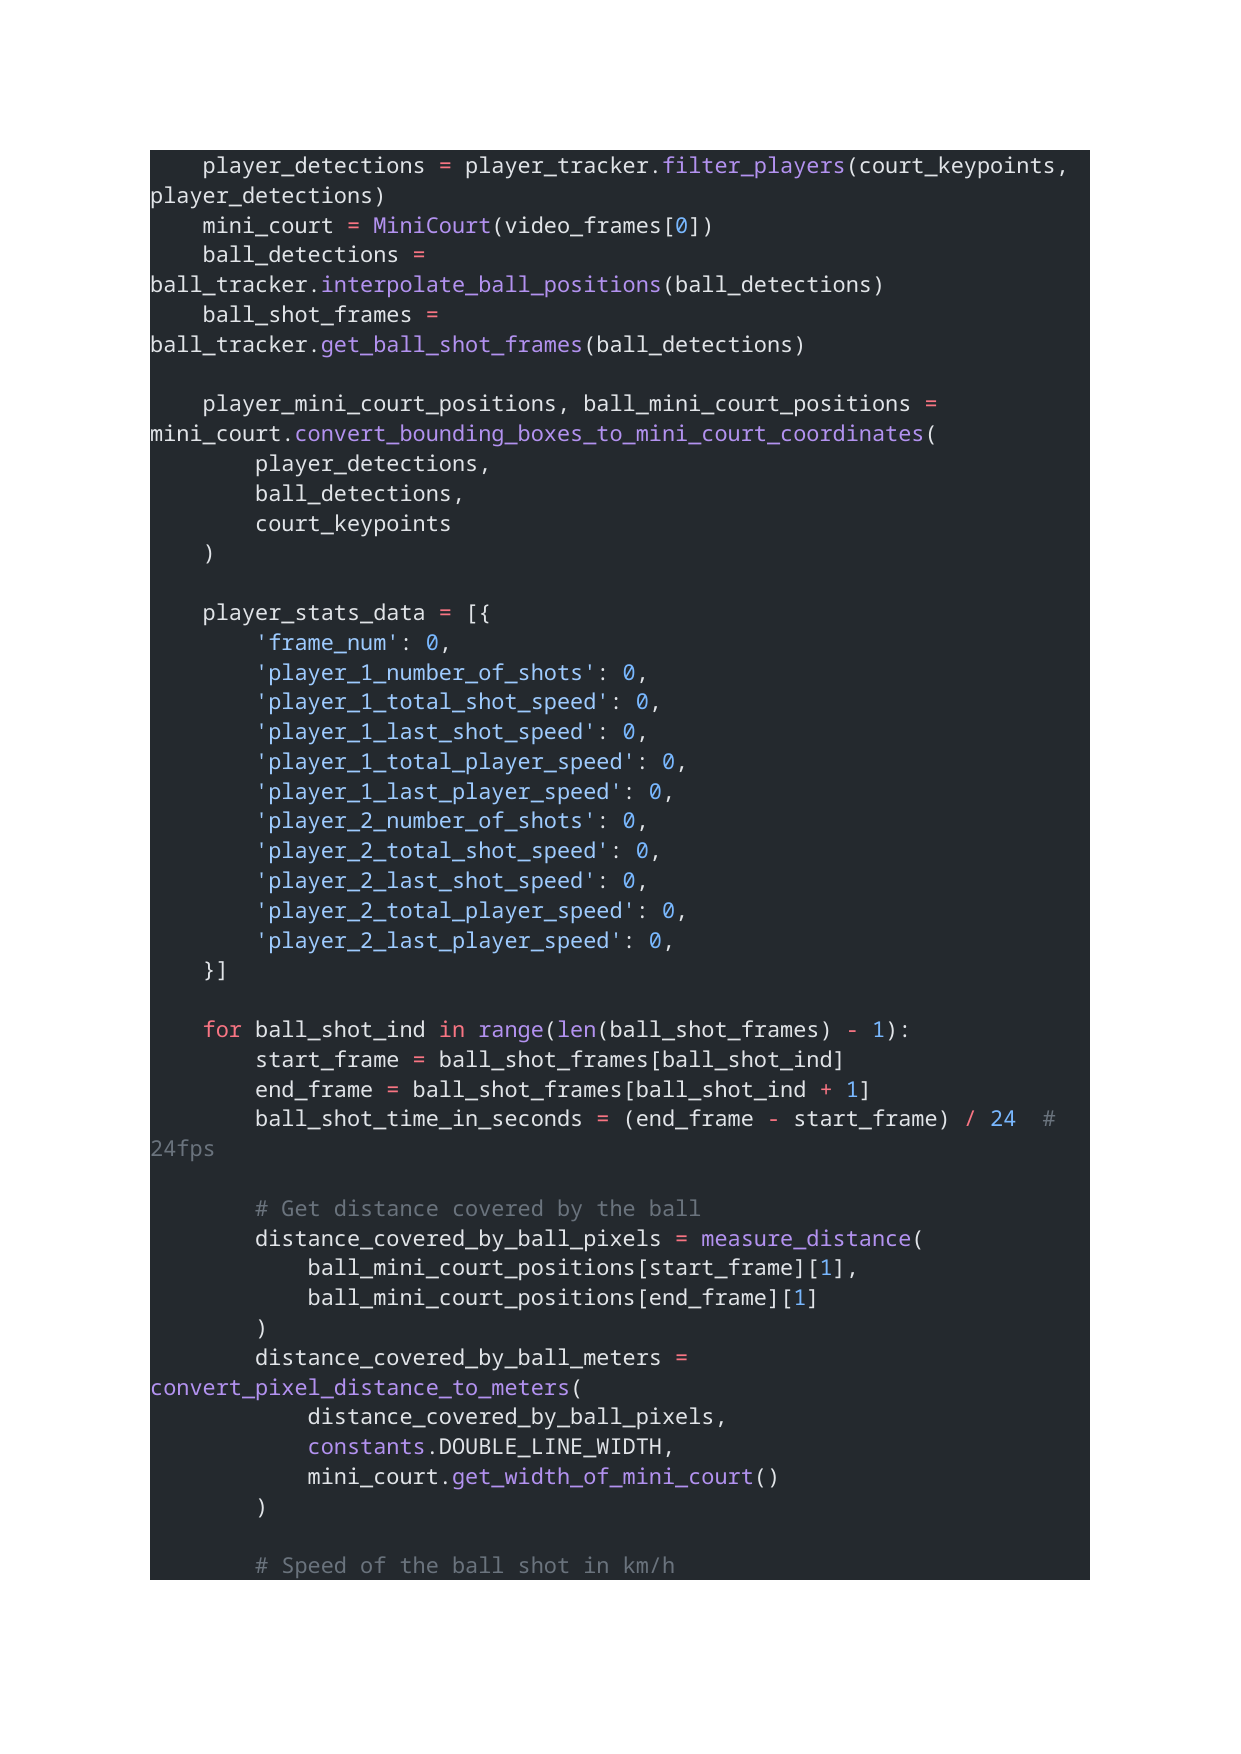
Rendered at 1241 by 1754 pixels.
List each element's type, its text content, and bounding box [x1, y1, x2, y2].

text ) [150, 1491, 1090, 1520]
text 'player_1_last_player_speed': 0, [150, 776, 1090, 805]
text start_frame = ball_shot_frames[ball_shot_ind] [150, 1044, 1090, 1073]
text ball_detections, [150, 478, 1090, 507]
text 'frame_num': 0, [150, 627, 1090, 656]
text court_keypoints [150, 507, 1090, 537]
text 'player_1_last_shot_speed': 0, [150, 716, 1090, 746]
text for ball_shot_ind in range(len(ball_shot_frames) - 1): [150, 1014, 1090, 1044]
text 'player_1_number_of_shots': 0, [150, 656, 1090, 686]
text ) [150, 1312, 1090, 1342]
text # Speed of the ball shot in km/h [150, 1550, 1090, 1580]
text 'player_1_total_shot_speed': 0, [150, 686, 1090, 716]
text ball_shot_time_in_seconds = (end_frame - start_frame) / 24 # 24fps [150, 1103, 1090, 1163]
text ball_shot_frames = ball_tracker.get_ball_shot_frames(ball_detections) [150, 299, 1090, 358]
text 'player_2_last_player_speed': 0, [150, 924, 1090, 954]
text 'player_2_total_shot_speed': 0, [150, 835, 1090, 865]
text player_stats_data = [{ [150, 597, 1090, 627]
text player_mini_court_positions, ball_mini_court_positions = mini_court.convert_bounding_boxes_to_mini_court_coordinates( [150, 388, 1090, 448]
text 'player_1_total_player_speed': 0, [150, 746, 1090, 776]
text mini_court = MiniCourt(video_frames[0]) [150, 209, 1090, 239]
text 'player_2_last_shot_speed': 0, [150, 865, 1090, 895]
text mini_court.get_width_of_mini_court() [150, 1461, 1090, 1491]
text distance_covered_by_ball_pixels, [150, 1401, 1090, 1431]
text player_detections, [150, 448, 1090, 478]
text }] [150, 954, 1090, 984]
text end_frame = ball_shot_frames[ball_shot_ind + 1] [150, 1073, 1090, 1103]
text ball_detections = ball_tracker.interpolate_ball_positions(ball_detections) [150, 239, 1090, 299]
text distance_covered_by_ball_pixels = measure_distance( [150, 1222, 1090, 1252]
text 'player_2_total_player_speed': 0, [150, 895, 1090, 924]
text ) [150, 537, 1090, 567]
text player_detections = player_tracker.filter_players(court_keypoints, player_detections) [150, 150, 1090, 209]
text constants.DOUBLE_LINE_WIDTH, [150, 1431, 1090, 1461]
text 'player_2_number_of_shots': 0, [150, 805, 1090, 835]
text # Get distance covered by the ball [150, 1193, 1090, 1222]
text ball_mini_court_positions[end_frame][1] [150, 1282, 1090, 1312]
text ball_mini_court_positions[start_frame][1], [150, 1252, 1090, 1282]
text distance_covered_by_ball_meters = convert_pixel_distance_to_meters( [150, 1342, 1090, 1401]
